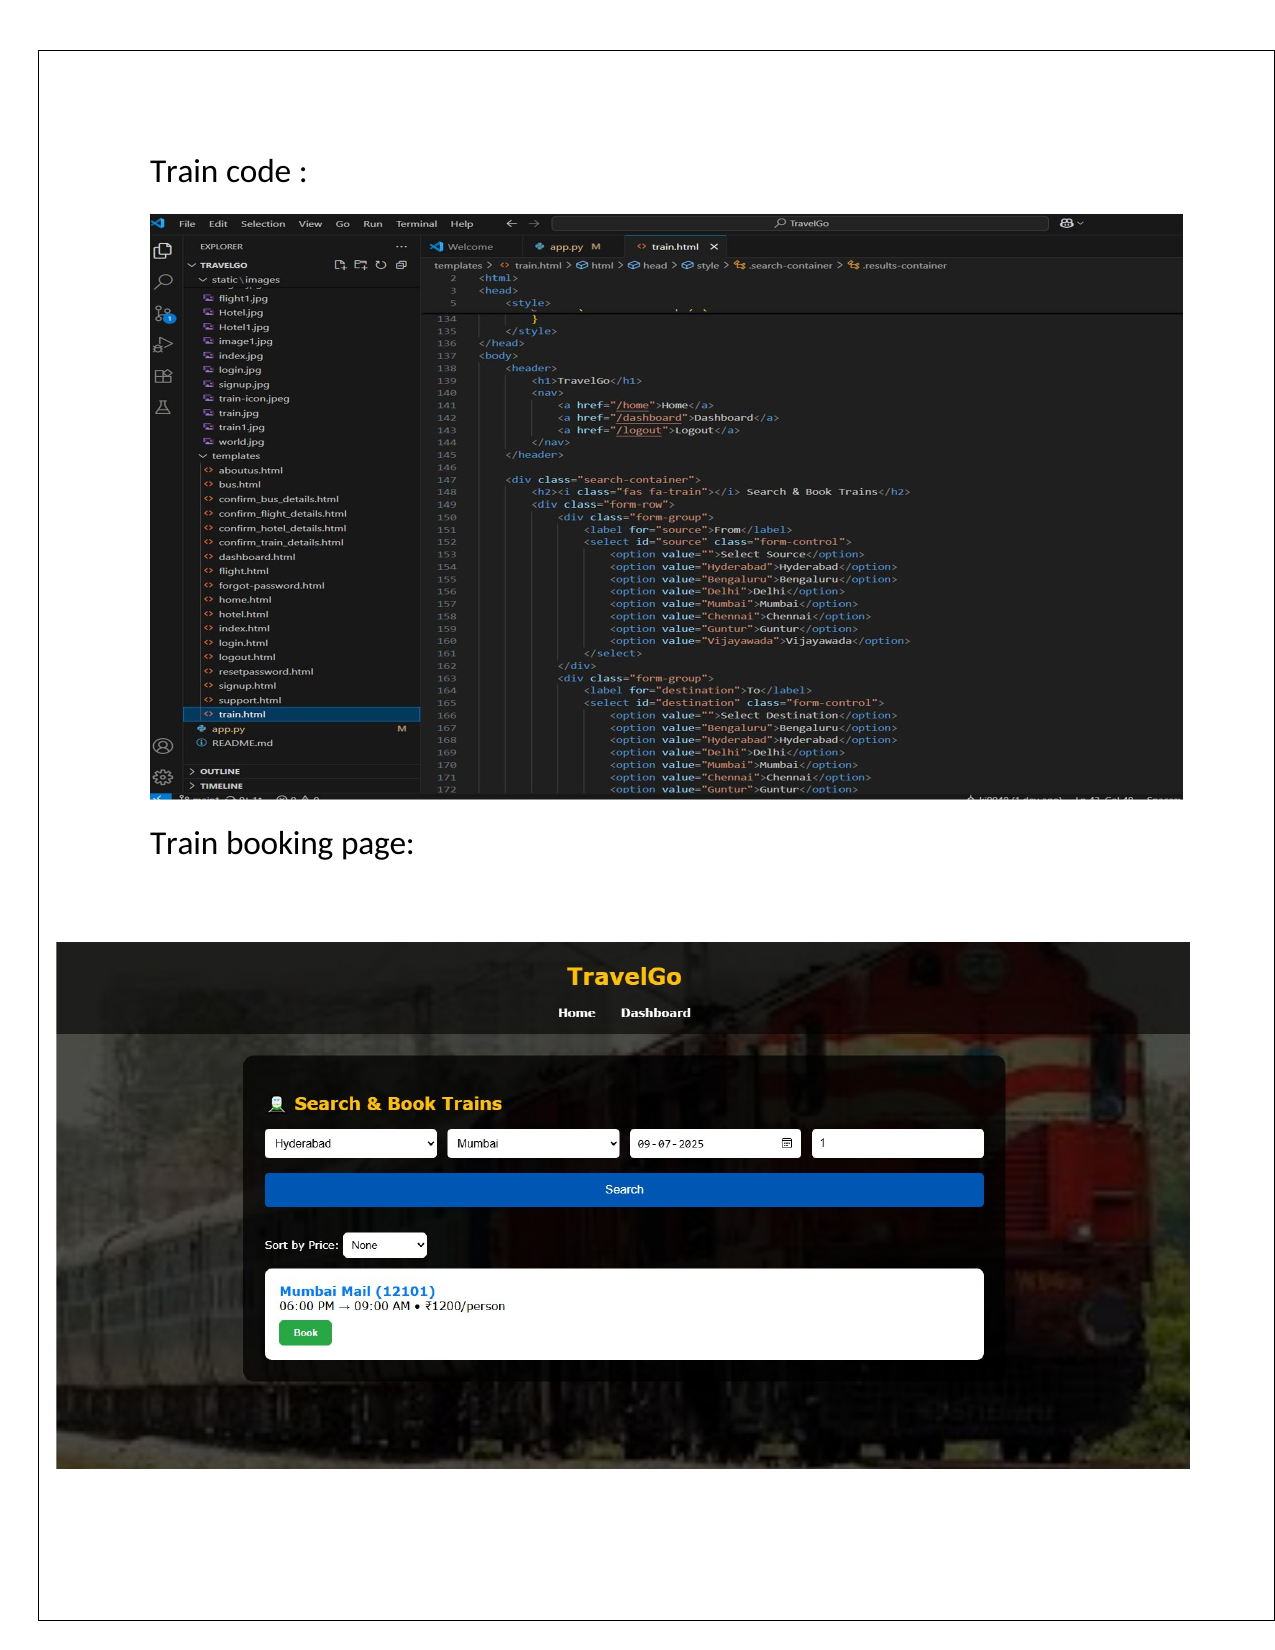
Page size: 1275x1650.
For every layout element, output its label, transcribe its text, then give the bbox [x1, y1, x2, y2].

picture [56, 942, 1190, 1469]
picture [149, 213, 1183, 800]
text Train code : [150, 150, 1274, 191]
